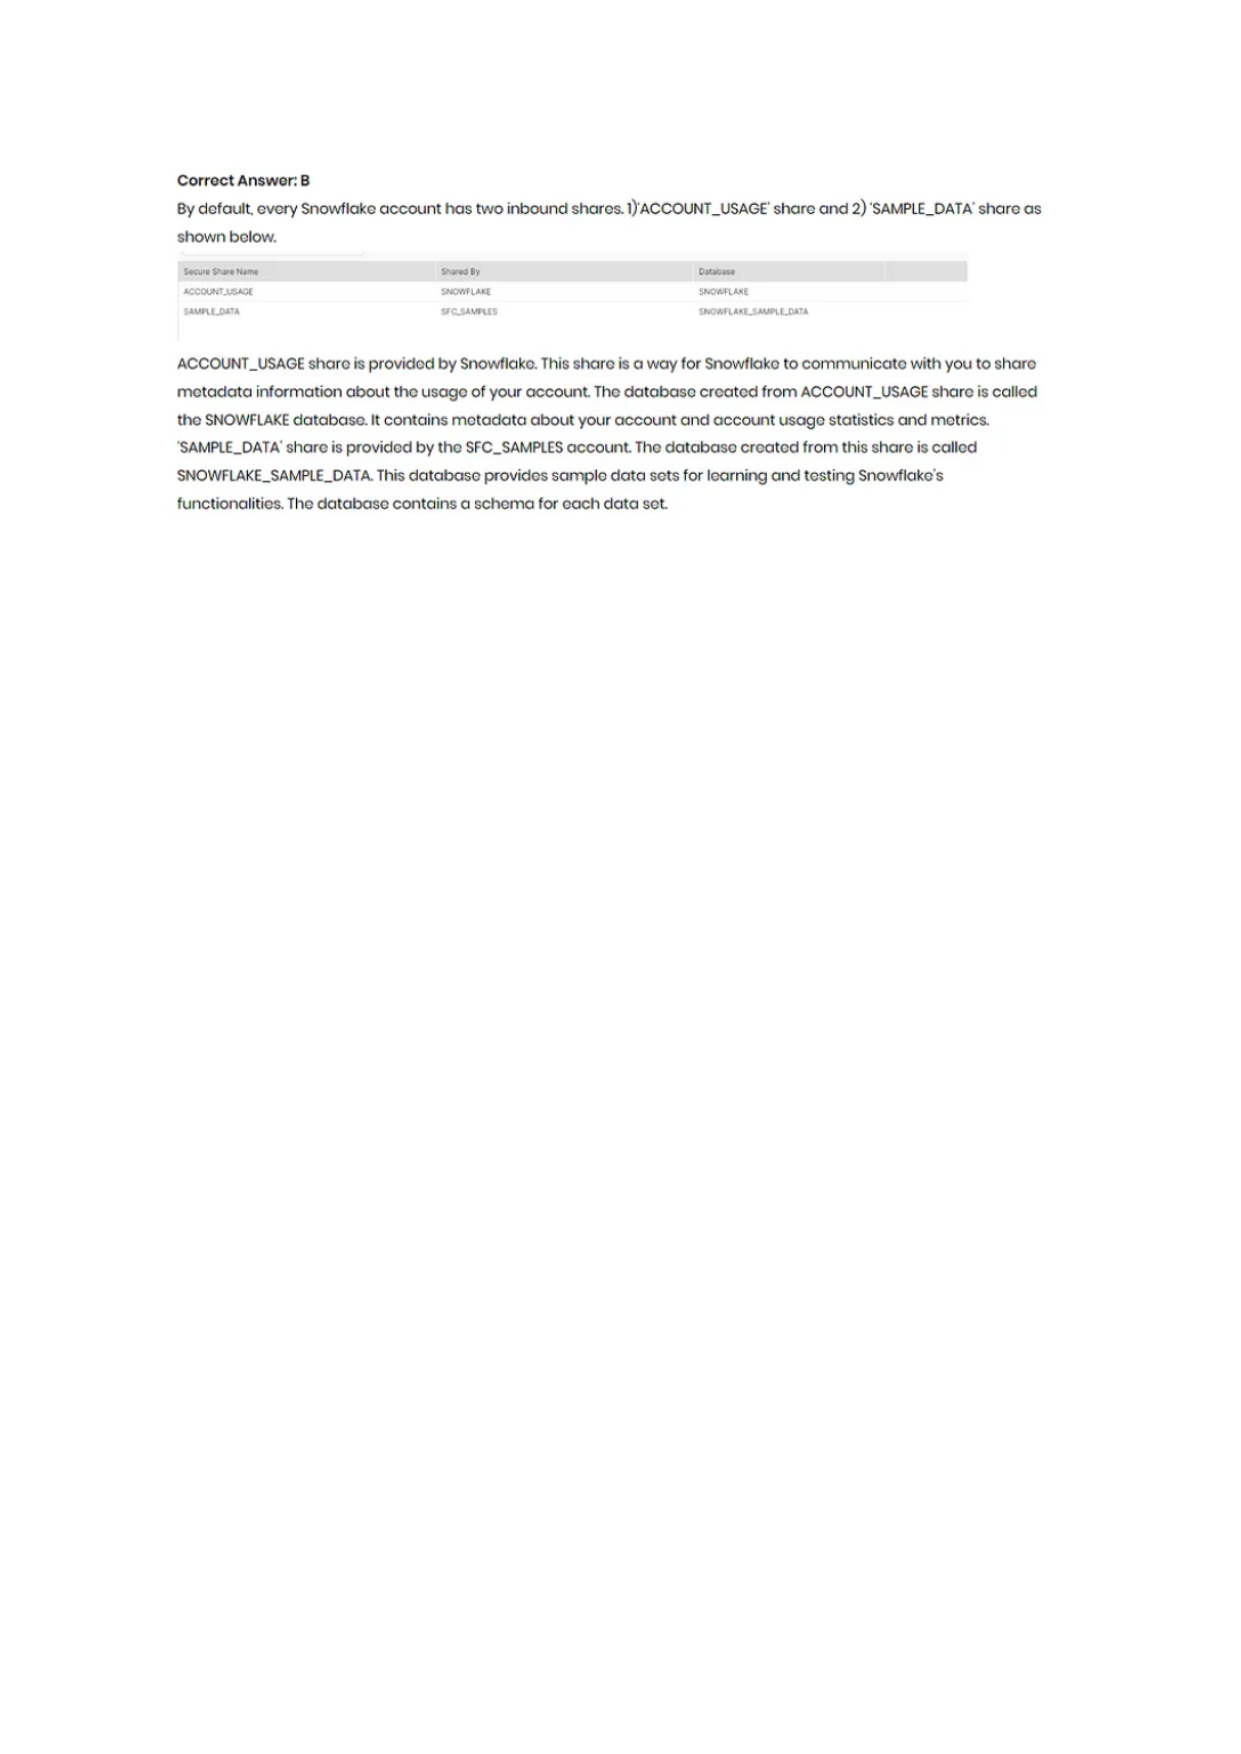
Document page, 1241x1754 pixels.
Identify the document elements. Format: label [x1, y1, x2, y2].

picture [150, 150, 1091, 546]
